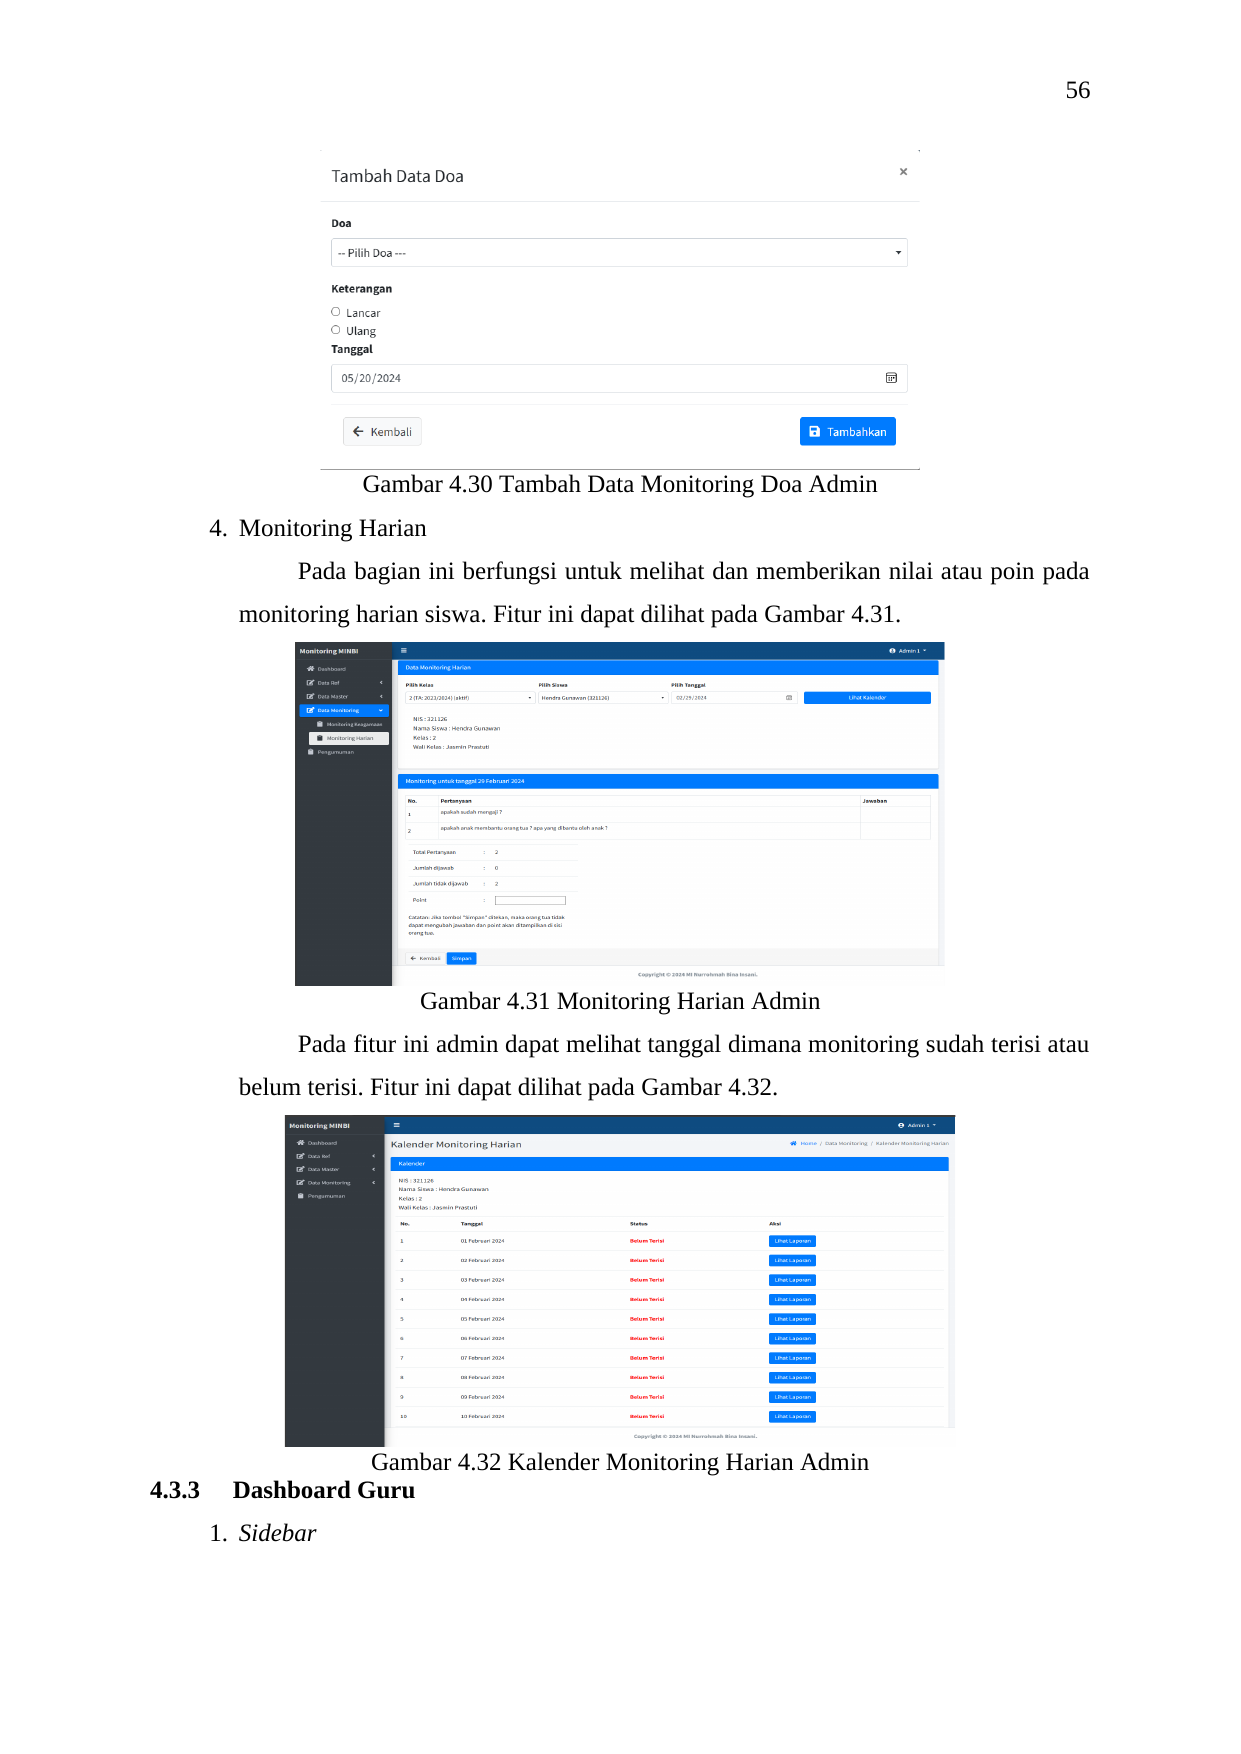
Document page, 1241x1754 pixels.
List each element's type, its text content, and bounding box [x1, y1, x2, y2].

list Monitoring Harian [209, 513, 1090, 541]
picture [295, 642, 945, 986]
text Pada fitur ini admin dapat melihat tanggal dimana monitoring sudah terisi atau belum terisi. Fitur ini dapat dilihat pada Gambar 4.32. [239, 1029, 1090, 1101]
subtitle Dashboard Guru [150, 1475, 1090, 1504]
text Gambar 4.31 Monitoring Harian Admin [150, 986, 1090, 1015]
picture [320, 150, 920, 470]
text Gambar 4.30 Tambah Data Monitoring Doa Admin [150, 469, 1090, 498]
list Sidebar [209, 1518, 1090, 1547]
picture [284, 1115, 956, 1447]
text Pada bagian ini berfungsi untuk melihat dan memberikan nilai atau poin pada monitoring harian siswa. Fitur ini dapat dilihat pada Gambar 4.31. [239, 556, 1090, 628]
text Gambar 4.32 Kalender Monitoring Harian Admin [150, 1447, 1090, 1475]
